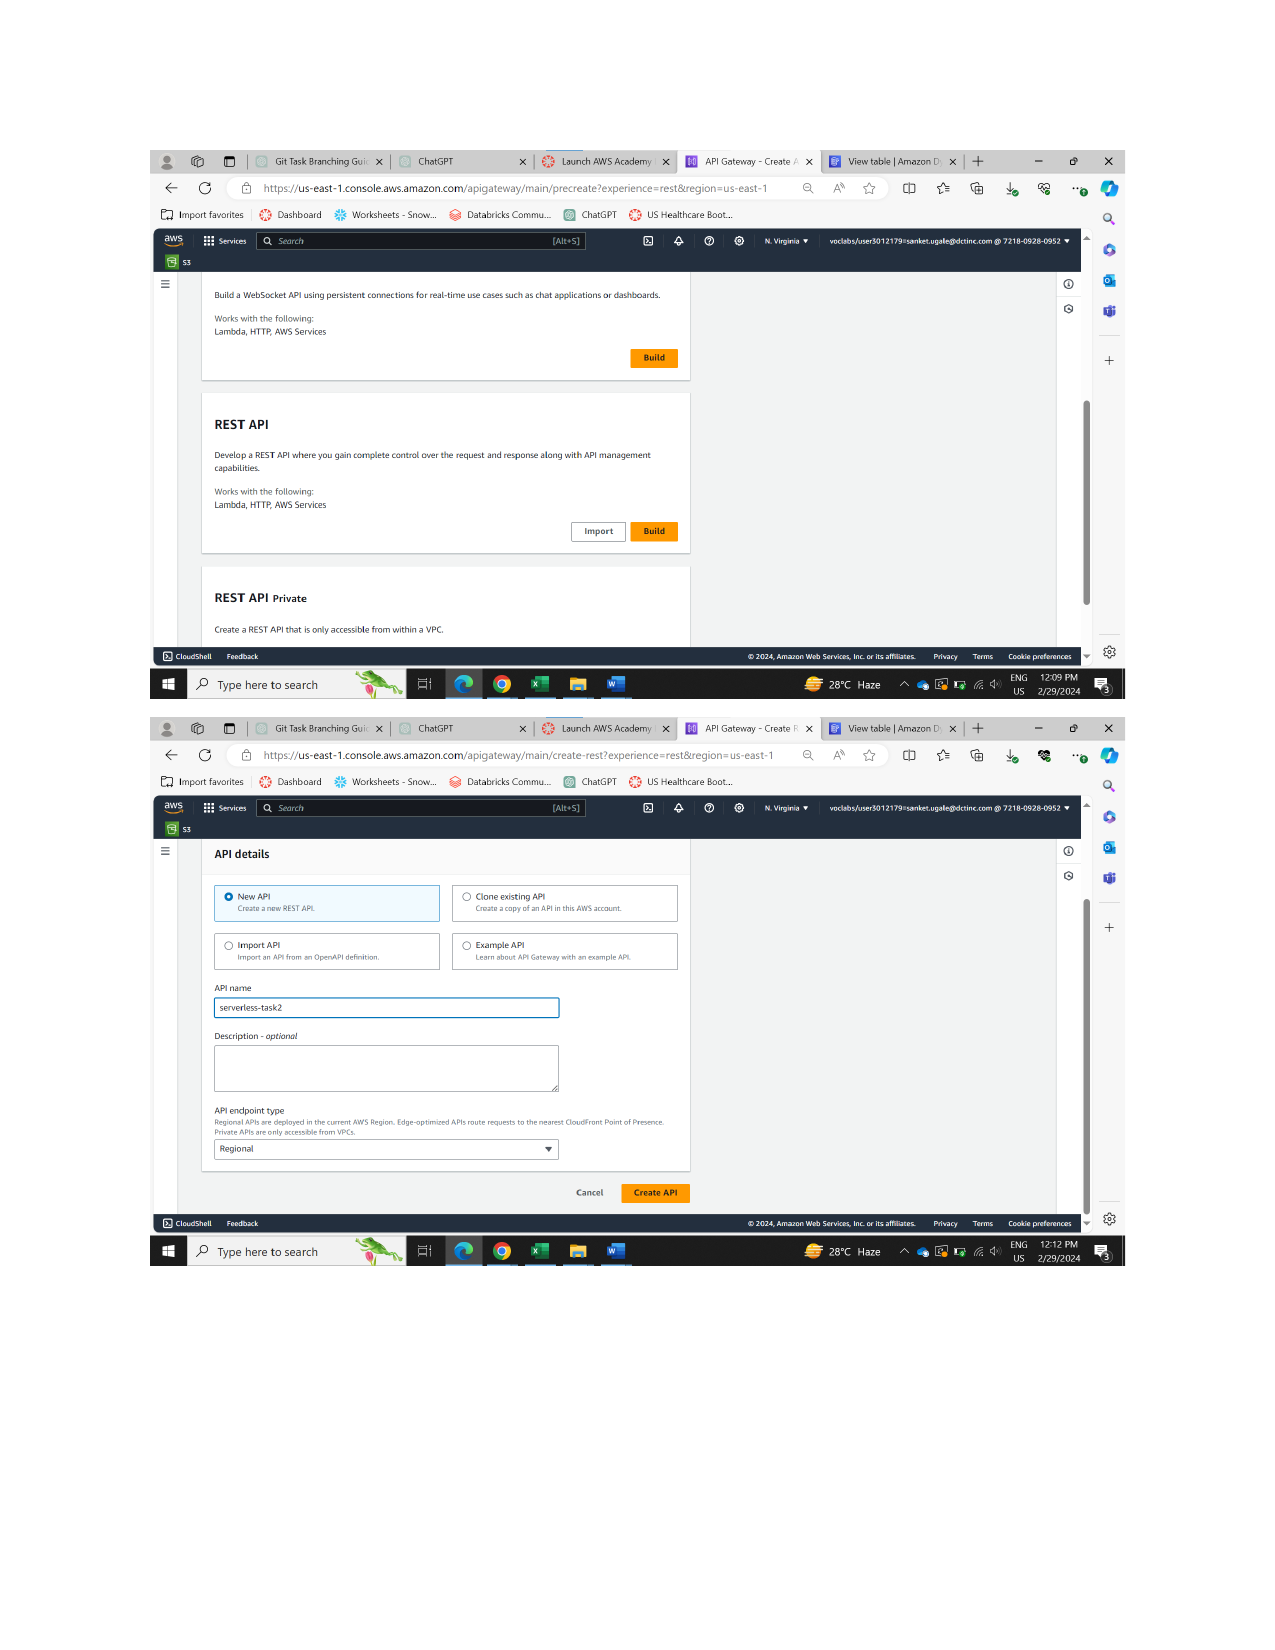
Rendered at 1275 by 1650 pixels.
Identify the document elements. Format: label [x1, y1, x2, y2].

picture [150, 150, 1125, 699]
picture [150, 717, 1125, 1266]
